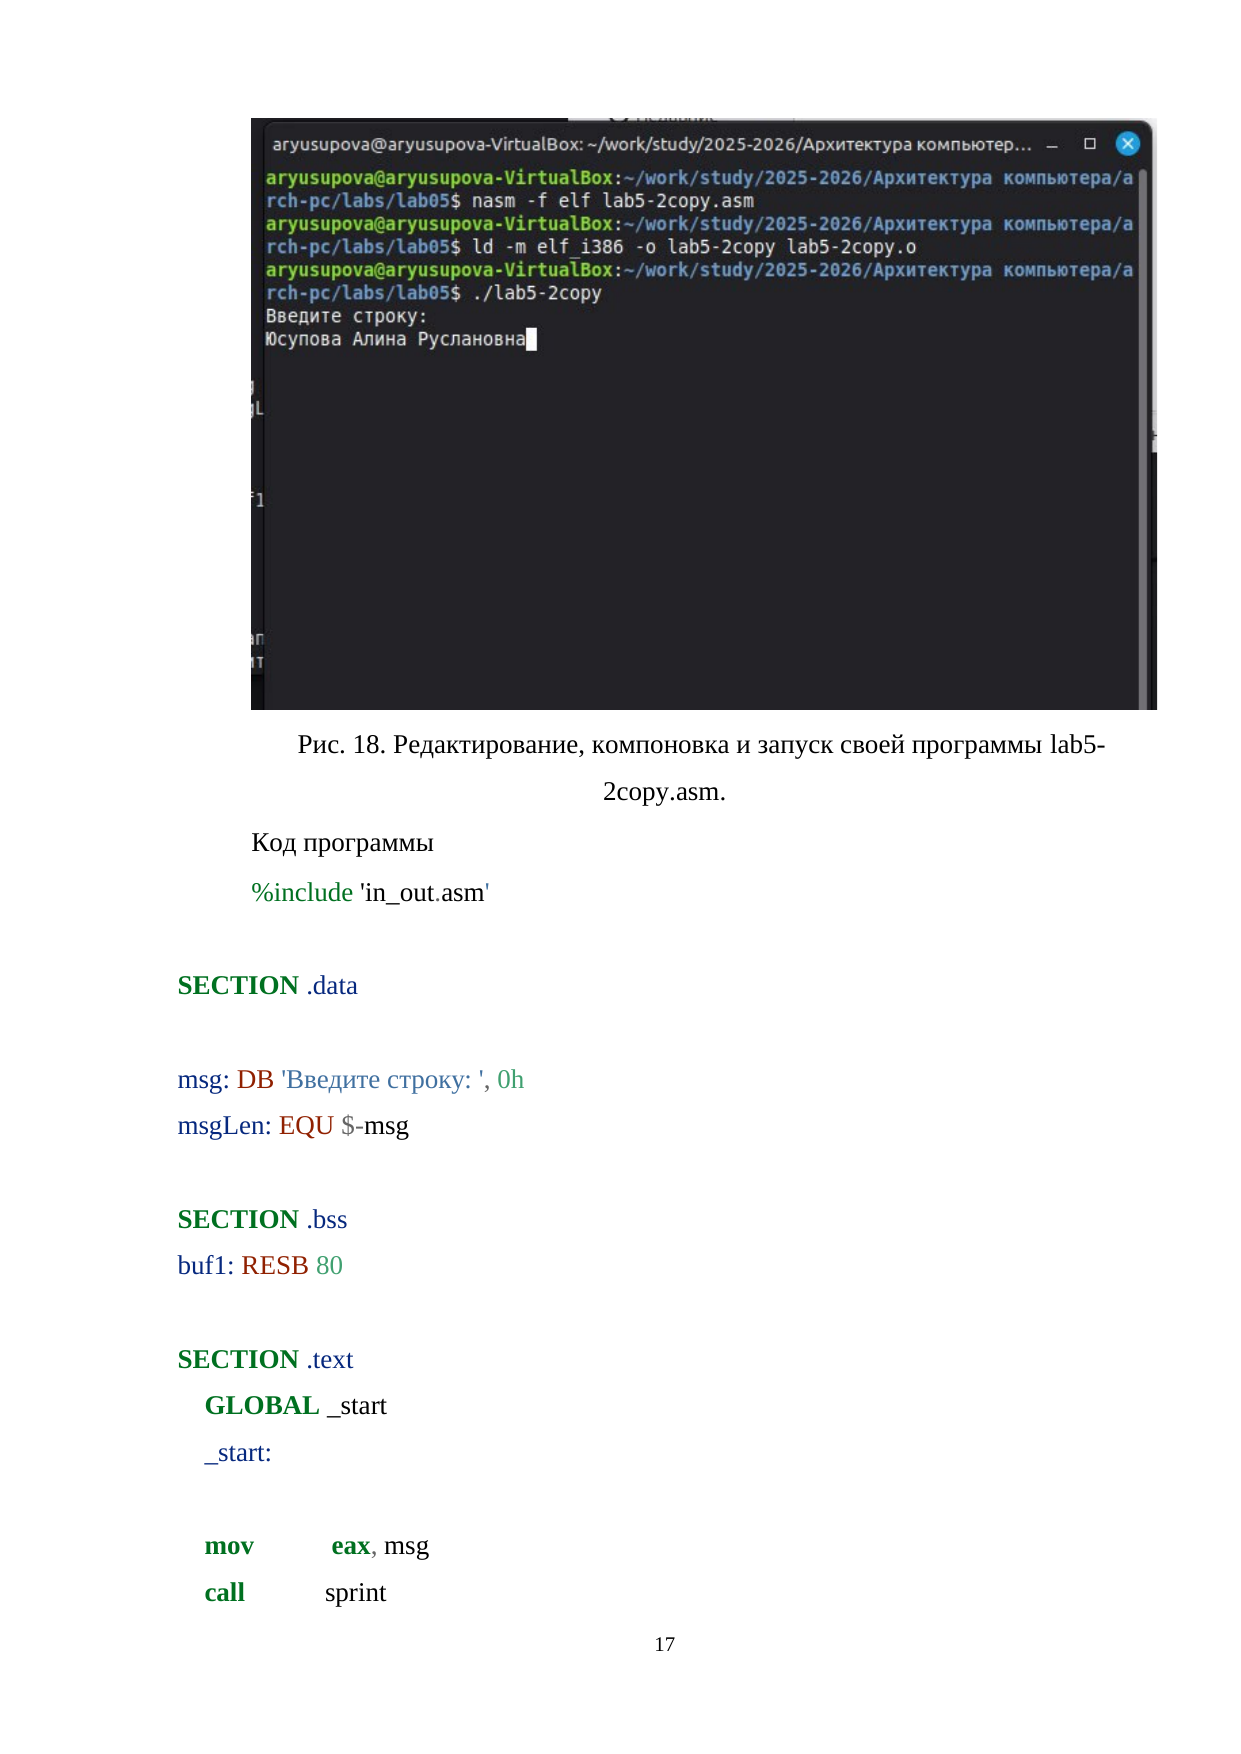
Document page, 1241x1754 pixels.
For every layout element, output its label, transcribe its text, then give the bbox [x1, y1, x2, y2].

picture [251, 118, 1158, 710]
text Код программы [177, 826, 1152, 857]
text Рис. 18. Редактирование, компоновка и запуск своей программы lab5-2copy.asm. [177, 729, 1152, 806]
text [177, 876, 1152, 1607]
